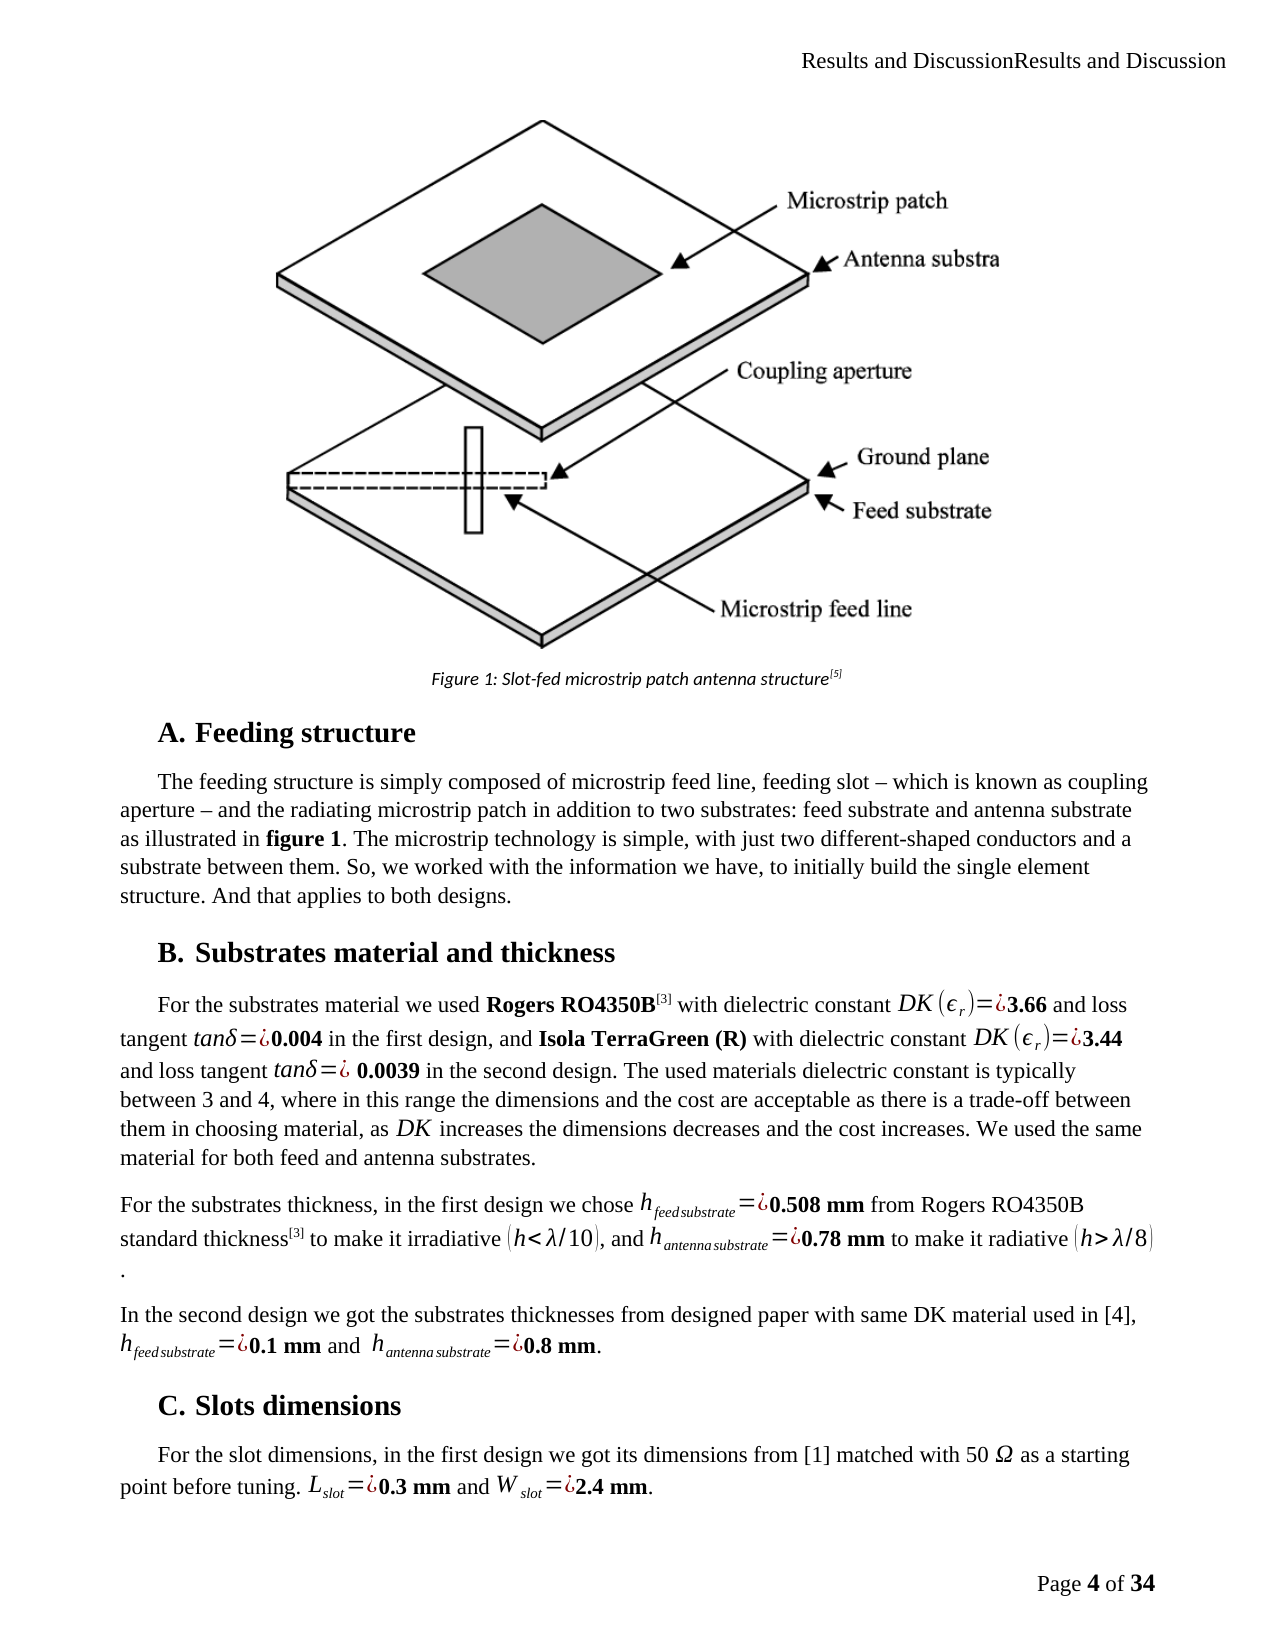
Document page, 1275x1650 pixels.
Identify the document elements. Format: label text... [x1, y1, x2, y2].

subtitle Feeding structure [157, 715, 1155, 749]
text For the substrates material we used Rogers RO4350B[3] with dielectric constant 3.66 and loss tangent 0.004 in the first design, and Isola TerraGreen (R) with dielectric constant 3.44 and loss tangent 0.0039 in the second design. The used materials dielectric constant is typically between 3 and 4, where in this range the dimensions and the cost are acceptable as there is a trade-off between them in choosing material, as increases the dimensions decreases and the cost increases. We used the same material for both feed and antenna substrates. [120, 988, 1155, 1170]
text In the second design we got the substrates thicknesses from designed paper with same DK material used in [4], 0.1 mm and 0.8 mm. [120, 1301, 1155, 1361]
subtitle Substrates material and thickness [157, 935, 1155, 969]
text For the slot dimensions, in the first design we got its dimensions from [1] matched with 50 as a starting point before tuning. 0.3 mm and 2.4 mm. [120, 1441, 1155, 1502]
text The feeding structure is simply composed of microstrip feed line, feeding slot – which is known as coupling aperture – and the radiating microstrip patch in addition to two substrates: feed substrate and antenna substrate as illustrated in figure 1. The microstrip technology is simple, with just two different-shaped conductors and a substrate between them. So, we worked with the information we have, to initially build the single element structure. And that applies to both designs. [120, 768, 1155, 908]
text For the substrates thickness, in the first design we chose 0.508 mm from Rogers RO4350B standard thickness[3] to make it irradiative , and 0.78 mm to make it radiative . [120, 1189, 1155, 1282]
subtitle Slots dimensions [157, 1388, 1155, 1421]
picture [275, 120, 1000, 649]
